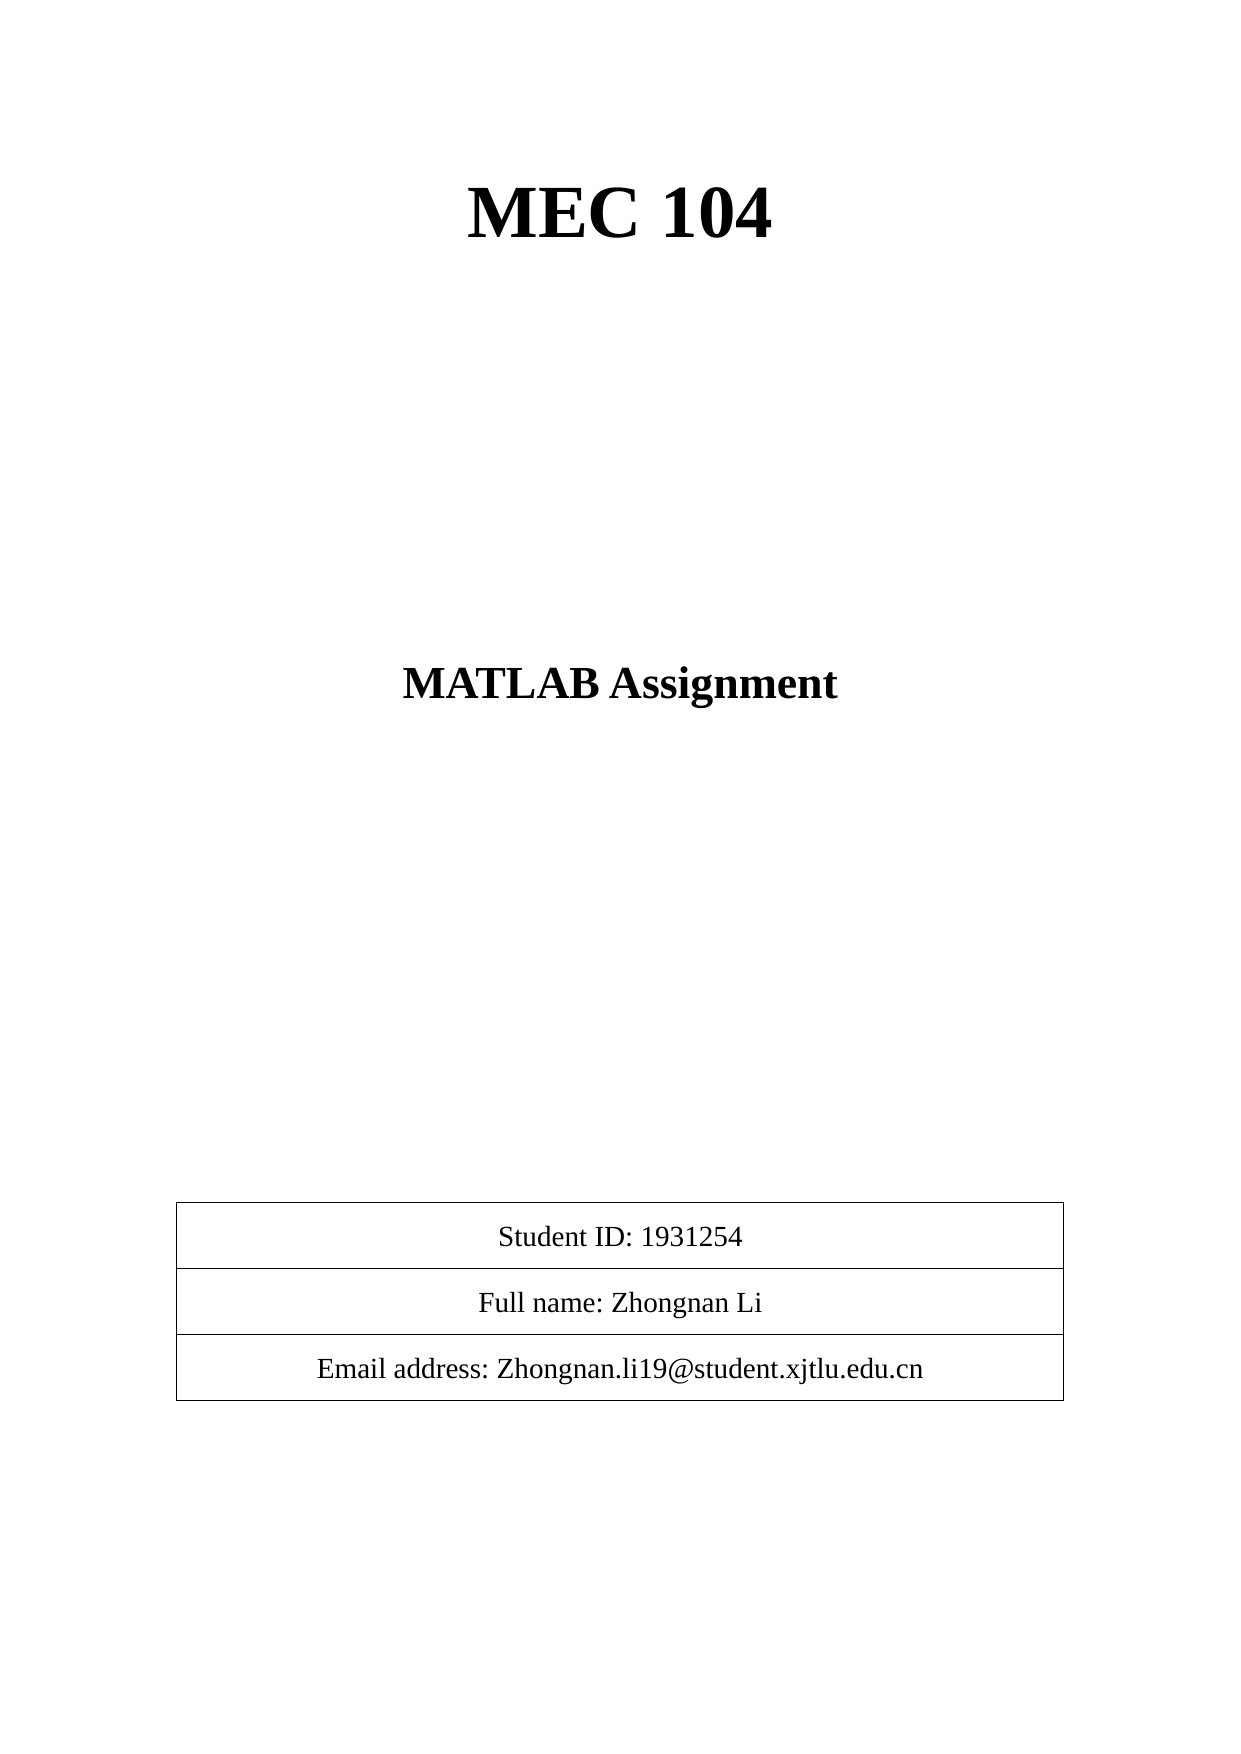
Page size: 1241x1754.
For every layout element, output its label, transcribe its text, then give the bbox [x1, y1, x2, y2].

text MATLAB Assignment [187, 649, 1053, 714]
text MEC 104 [187, 162, 1053, 259]
table_header Student ID: 1931254 [177, 1203, 1063, 1268]
table_cell Full name: Zhongnan Li [177, 1269, 1063, 1334]
table_cell Email address: Zhongnan.li19@student.xjtlu.edu.cn [177, 1335, 1063, 1400]
